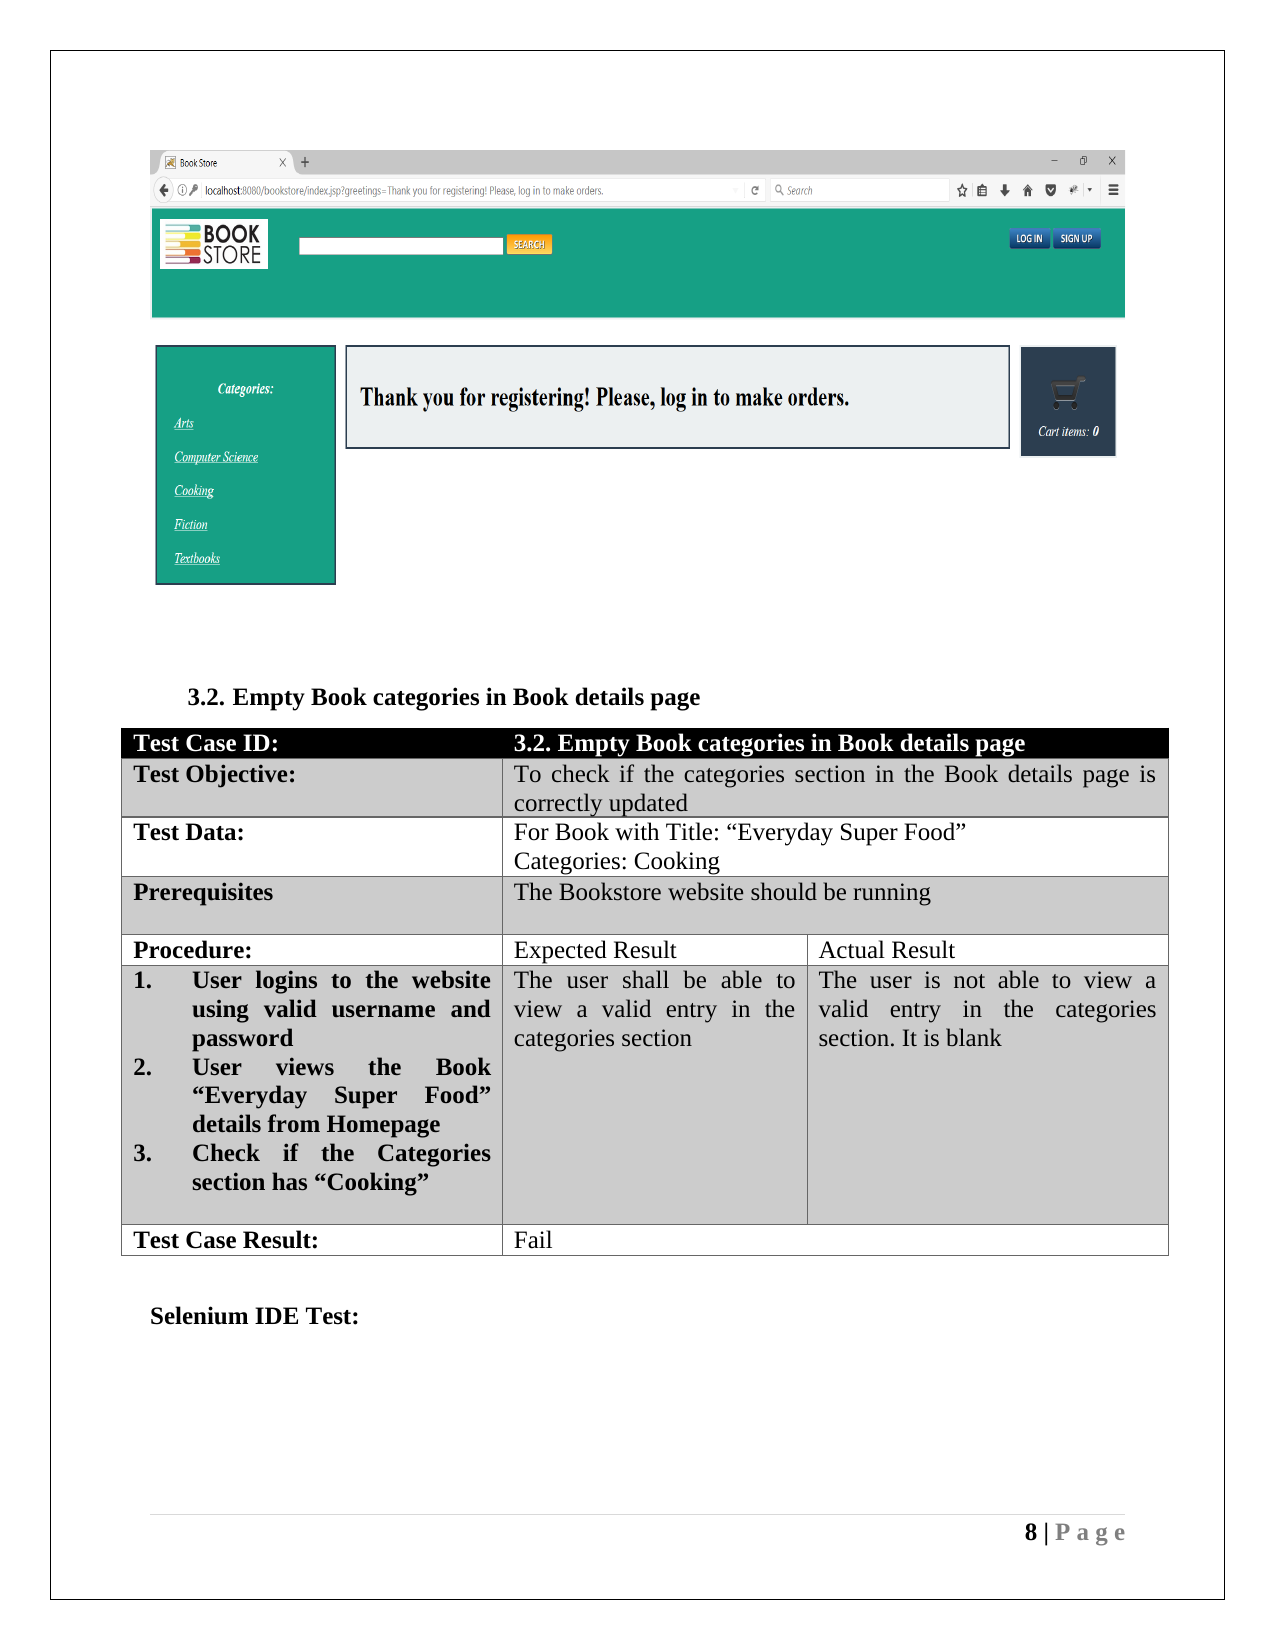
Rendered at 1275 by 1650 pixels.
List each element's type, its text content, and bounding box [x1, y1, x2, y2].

table_cell The Bookstore website should be running [503, 877, 1168, 934]
table_cell Fail [503, 1225, 1168, 1255]
subtitle Empty Book categories in Book details page [187, 682, 1125, 711]
table_cell For Book with Title: “Everyday Super Food” Categories: Cooking [503, 818, 1168, 876]
table_header Test Case ID: [122, 729, 502, 758]
table_cell Expected Result [503, 935, 807, 964]
table_cell The user shall be able to view a valid entry in the categories section [503, 966, 807, 1224]
table_header 3.2. Empty Book categories in Book details page [503, 729, 1168, 758]
table_cell Actual Result [808, 935, 1168, 964]
text Selenium IDE Test: [150, 1301, 1125, 1330]
picture [150, 150, 1125, 620]
table_cell Procedure: [122, 935, 502, 964]
table_cell To check if the categories section in the Book details page is correctly updated [503, 759, 1168, 816]
table_cell The user is not able to view a valid entry in the categories section. It is blank [808, 966, 1168, 1224]
table_cell Test Objective: [122, 759, 502, 816]
table_cell Test Case Result: [122, 1225, 502, 1255]
table_cell User logins to the website using valid username and password User views the Book “Everyday Super Food” details from Homepage Check if the Categories section has “Cooking” [122, 966, 502, 1224]
table_cell Prerequisites [122, 877, 502, 934]
table_cell Test Data: [122, 818, 502, 876]
